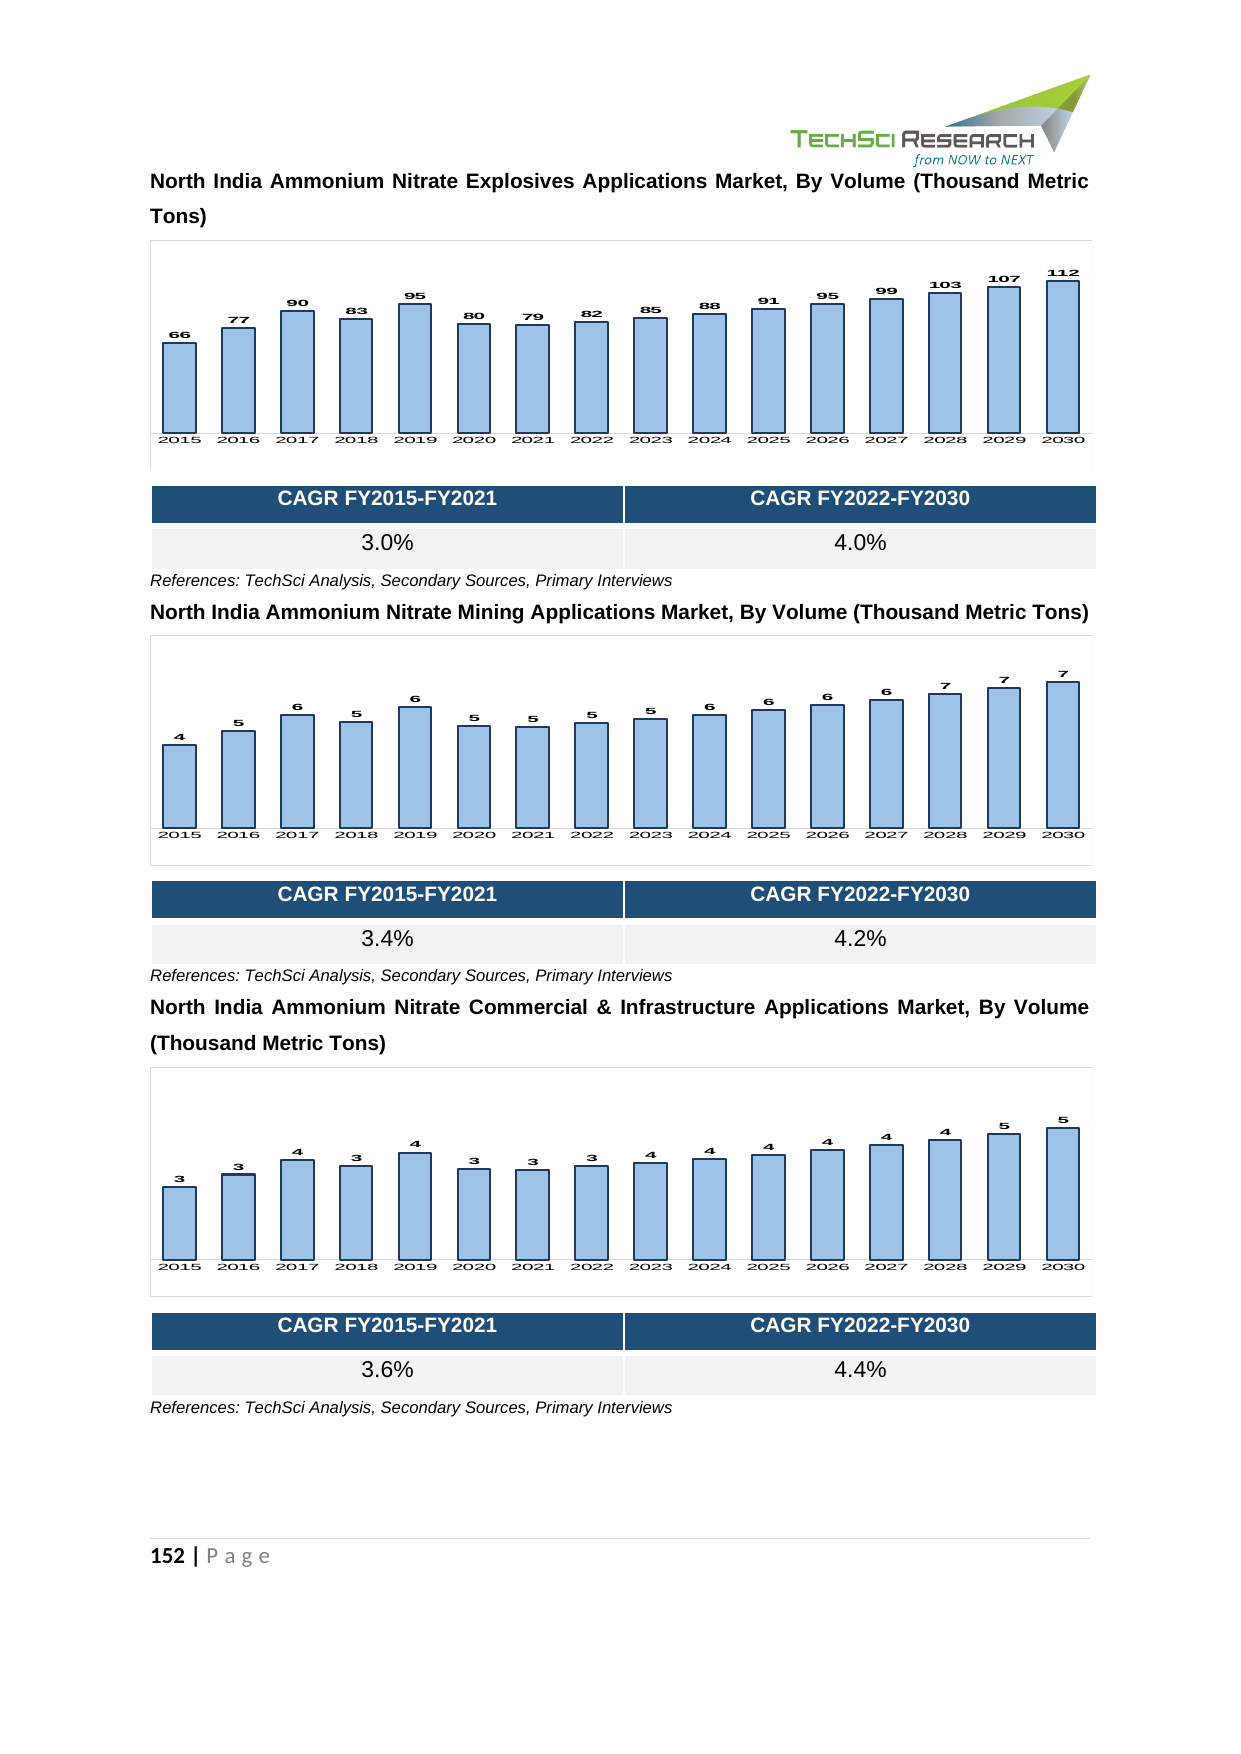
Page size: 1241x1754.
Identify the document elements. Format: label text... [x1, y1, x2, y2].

text References: TechSci Analysis, Secondary Sources, Primary Interviews [150, 1398, 1090, 1417]
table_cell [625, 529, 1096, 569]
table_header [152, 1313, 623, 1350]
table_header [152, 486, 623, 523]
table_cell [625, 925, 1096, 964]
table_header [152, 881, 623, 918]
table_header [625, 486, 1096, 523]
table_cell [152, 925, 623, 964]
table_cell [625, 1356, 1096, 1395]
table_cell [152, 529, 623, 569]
text North India Ammonium Nitrate Commercial & Infrastructure Applications Market, By Volume (Thousand Metric Tons) [150, 995, 1090, 1055]
text North India Ammonium Nitrate Mining Applications Market, By Volume (Thousand Metric Tons) [150, 600, 1090, 624]
text References: TechSci Analysis, Secondary Sources, Primary Interviews [150, 966, 1090, 985]
text References: TechSci Analysis, Secondary Sources, Primary Interviews [150, 571, 1090, 590]
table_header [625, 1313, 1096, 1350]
picture [788, 73, 1091, 169]
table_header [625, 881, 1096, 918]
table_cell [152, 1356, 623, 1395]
text North India Ammonium Nitrate Explosives Applications Market, By Volume (Thousand Metric Tons) [150, 168, 1090, 228]
